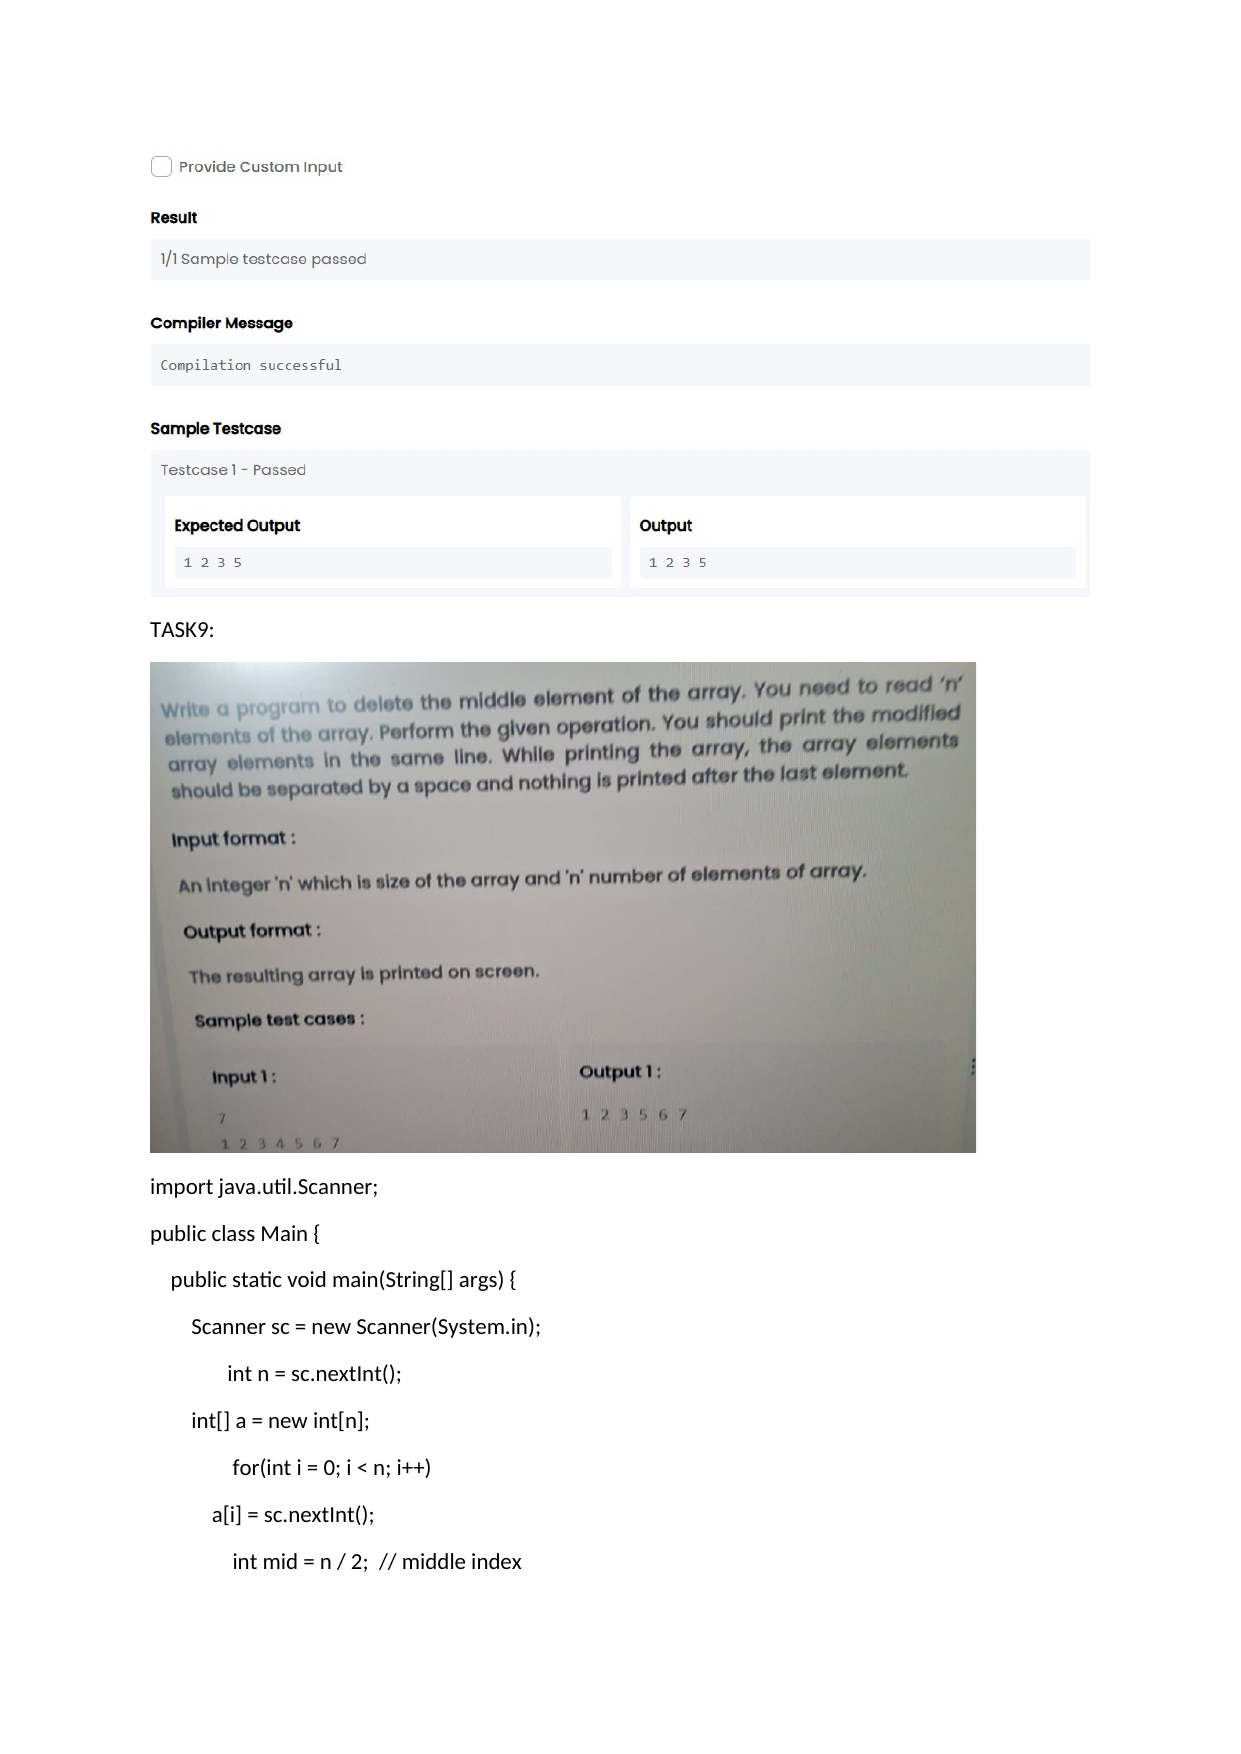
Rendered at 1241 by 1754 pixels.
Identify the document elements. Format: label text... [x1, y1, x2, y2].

text a[i] = sc.nextInt(); [150, 1500, 1090, 1528]
text int mid = n / 2; // middle index [150, 1547, 1090, 1575]
text Scanner sc = new Scanner(System.in); [150, 1312, 1090, 1341]
text TASK9: [150, 616, 1090, 643]
text for(int i = 0; i < n; i++) [150, 1453, 1090, 1481]
picture [150, 662, 977, 1153]
text int n = sc.nextInt(); [150, 1359, 1090, 1387]
text int[] a = new int[n]; [150, 1406, 1090, 1434]
text public static void main(String[] args) { [150, 1266, 1090, 1294]
picture [150, 150, 1091, 597]
text import java.util.Scanner; [150, 1172, 1090, 1200]
text public class Main { [150, 1219, 1090, 1247]
